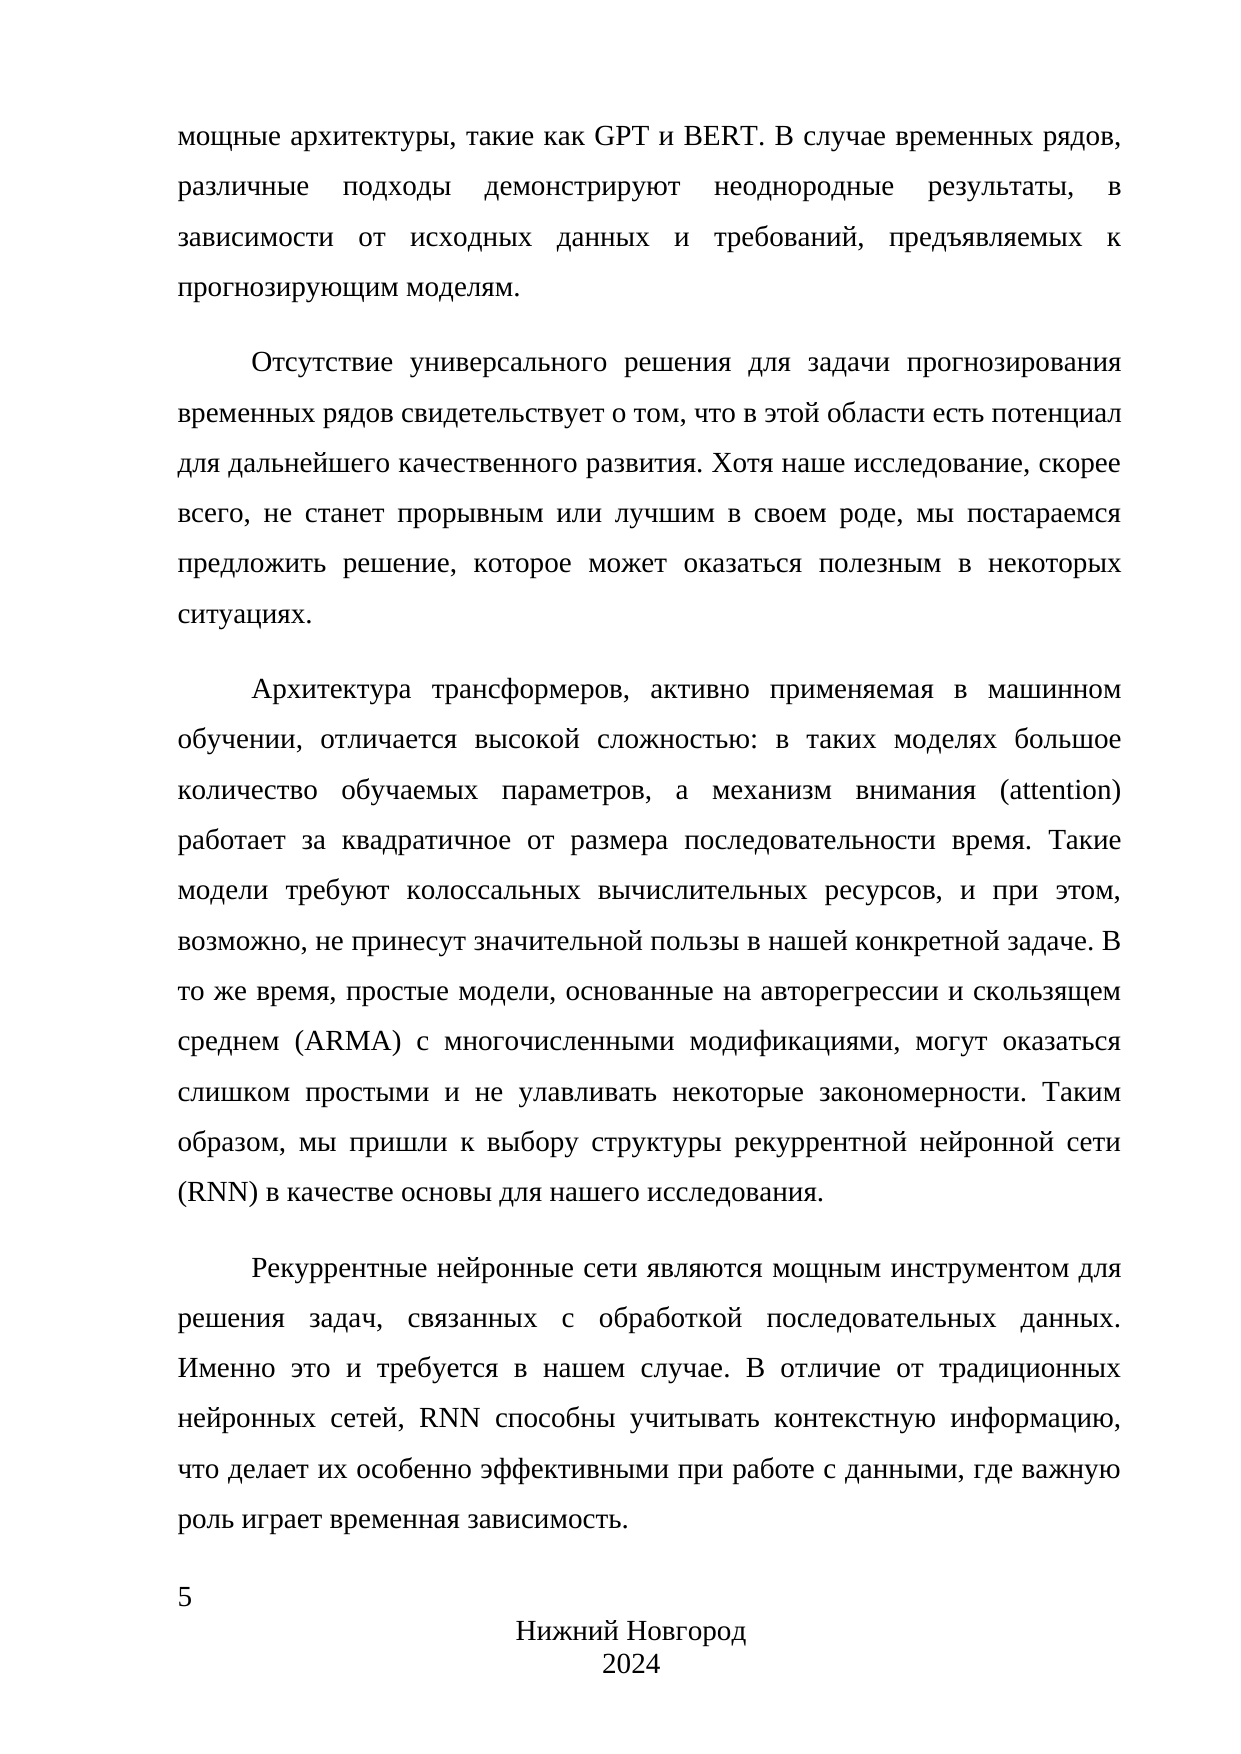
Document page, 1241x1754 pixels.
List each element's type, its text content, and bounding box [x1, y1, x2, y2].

text Отсутствие универсального решения для задачи прогнозирования временных рядов свидетельствует о том, что в этой области есть потенциал для дальнейшего качественного развития. Хотя наше исследование, скорее всего, не станет прорывным или лучшим в своем роде, мы постараемся предложить решение, которое может оказаться полезным в некоторых ситуациях. [177, 344, 1122, 629]
text Рекуррентные нейронные сети являются мощным инструментом для решения задач, связанных с обработкой последовательных данных. Именно это и требуется в нашем случае. В отличие от традиционных нейронных сетей, RNN способны учитывать контекстную информацию, что делает их особенно эффективными при работе с данными, где важную роль играет временная зависимость. [177, 1250, 1122, 1535]
text Архитектура трансформеров, активно применяемая в машинном обучении, отличается высокой сложностью: в таких моделях большое количество обучаемых параметров, а механизм внимания (attention) работает за квадратичное от размера последовательности время. Такие модели требуют колоссальных вычислительных ресурсов, и при этом, возможно, не принесут значительной пользы в нашей конкретной задаче. В то же время, простые модели, основанные на авторегрессии и скользящем среднем (ARMA) с многочисленными модификациями, могут оказаться слишком простыми и не улавливать некоторые закономерности. Таким образом, мы пришли к выбору структуры рекуррентной нейронной сети (RNN) в качестве основы для нашего исследования. [177, 671, 1122, 1208]
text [177, 118, 1122, 303]
